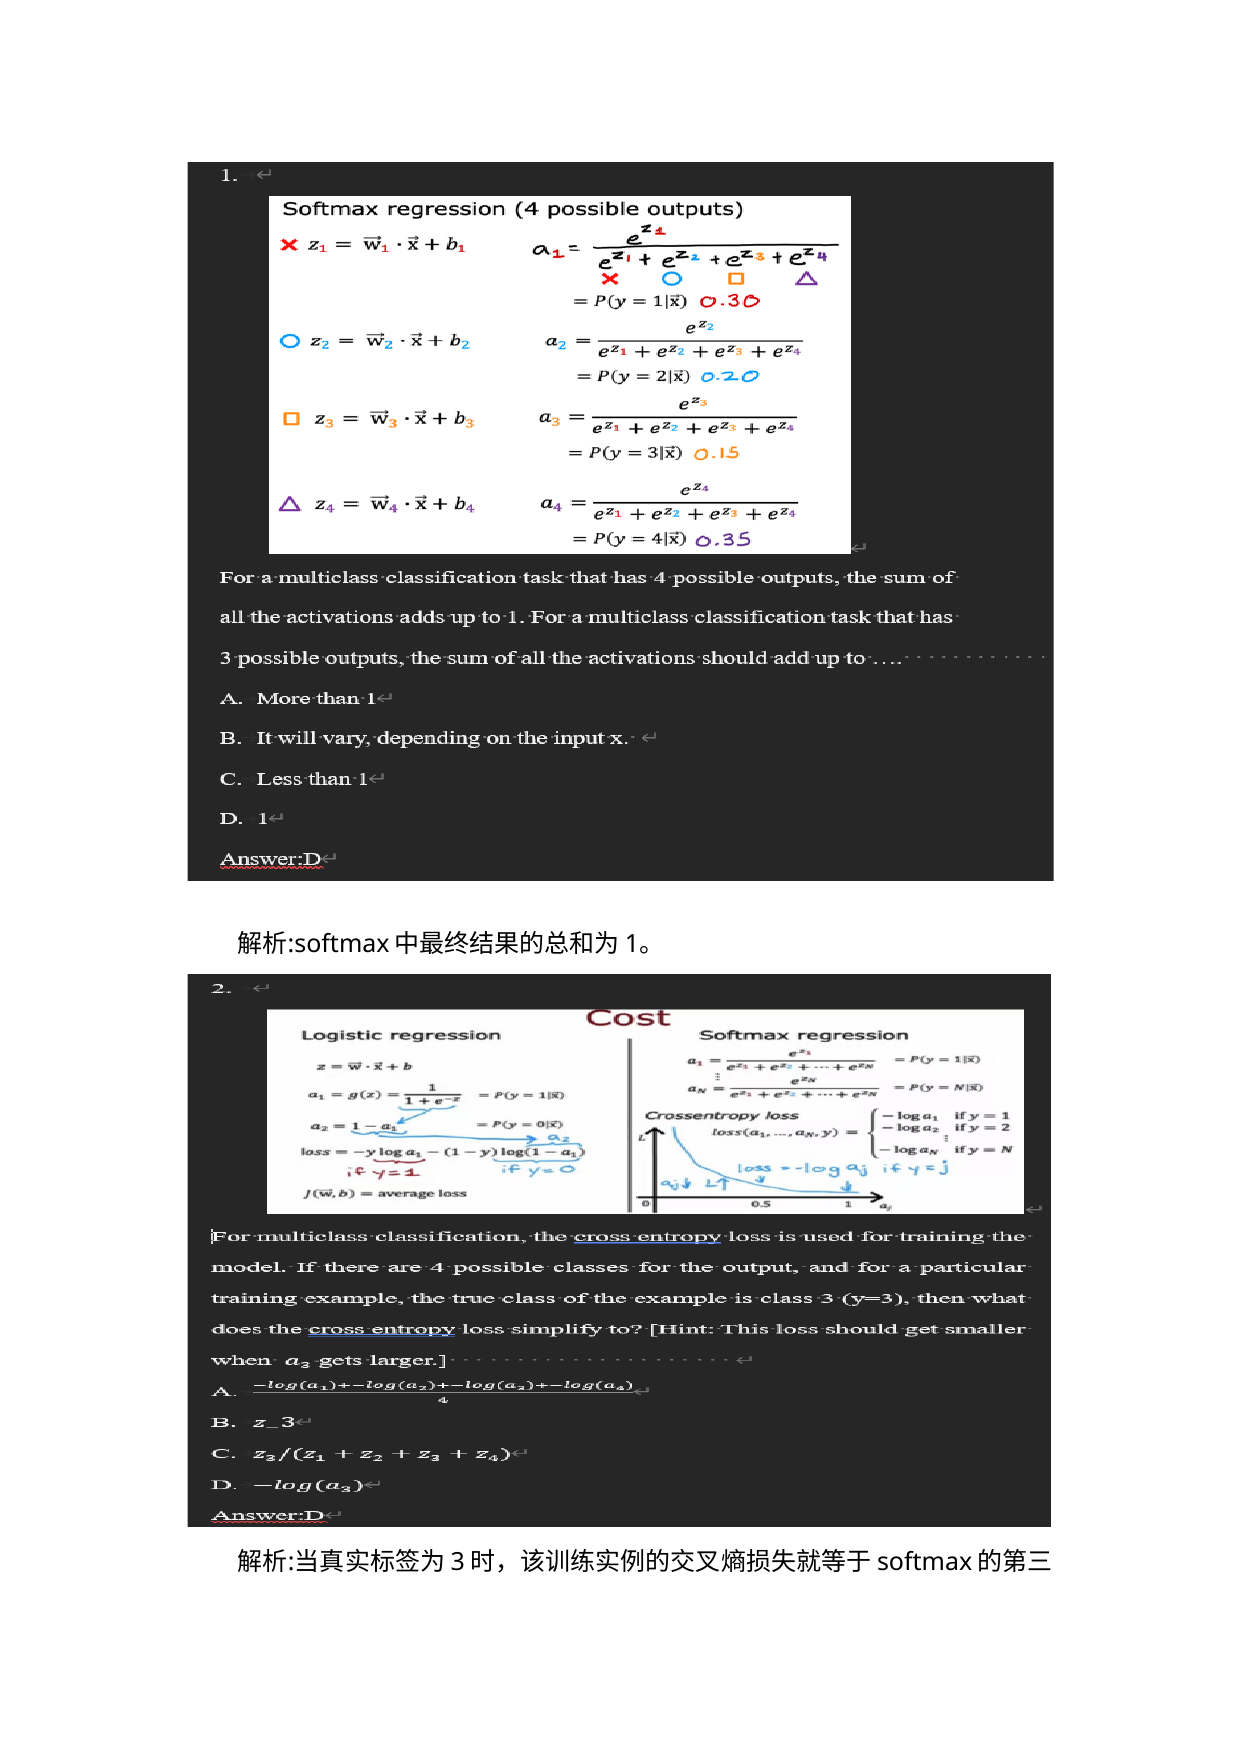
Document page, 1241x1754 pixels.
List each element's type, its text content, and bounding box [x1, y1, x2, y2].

picture [187, 162, 1054, 881]
picture [187, 974, 1051, 1527]
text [187, 1527, 1053, 1592]
text 解析:softmax中最终结果的总和为1。 [187, 909, 1053, 974]
